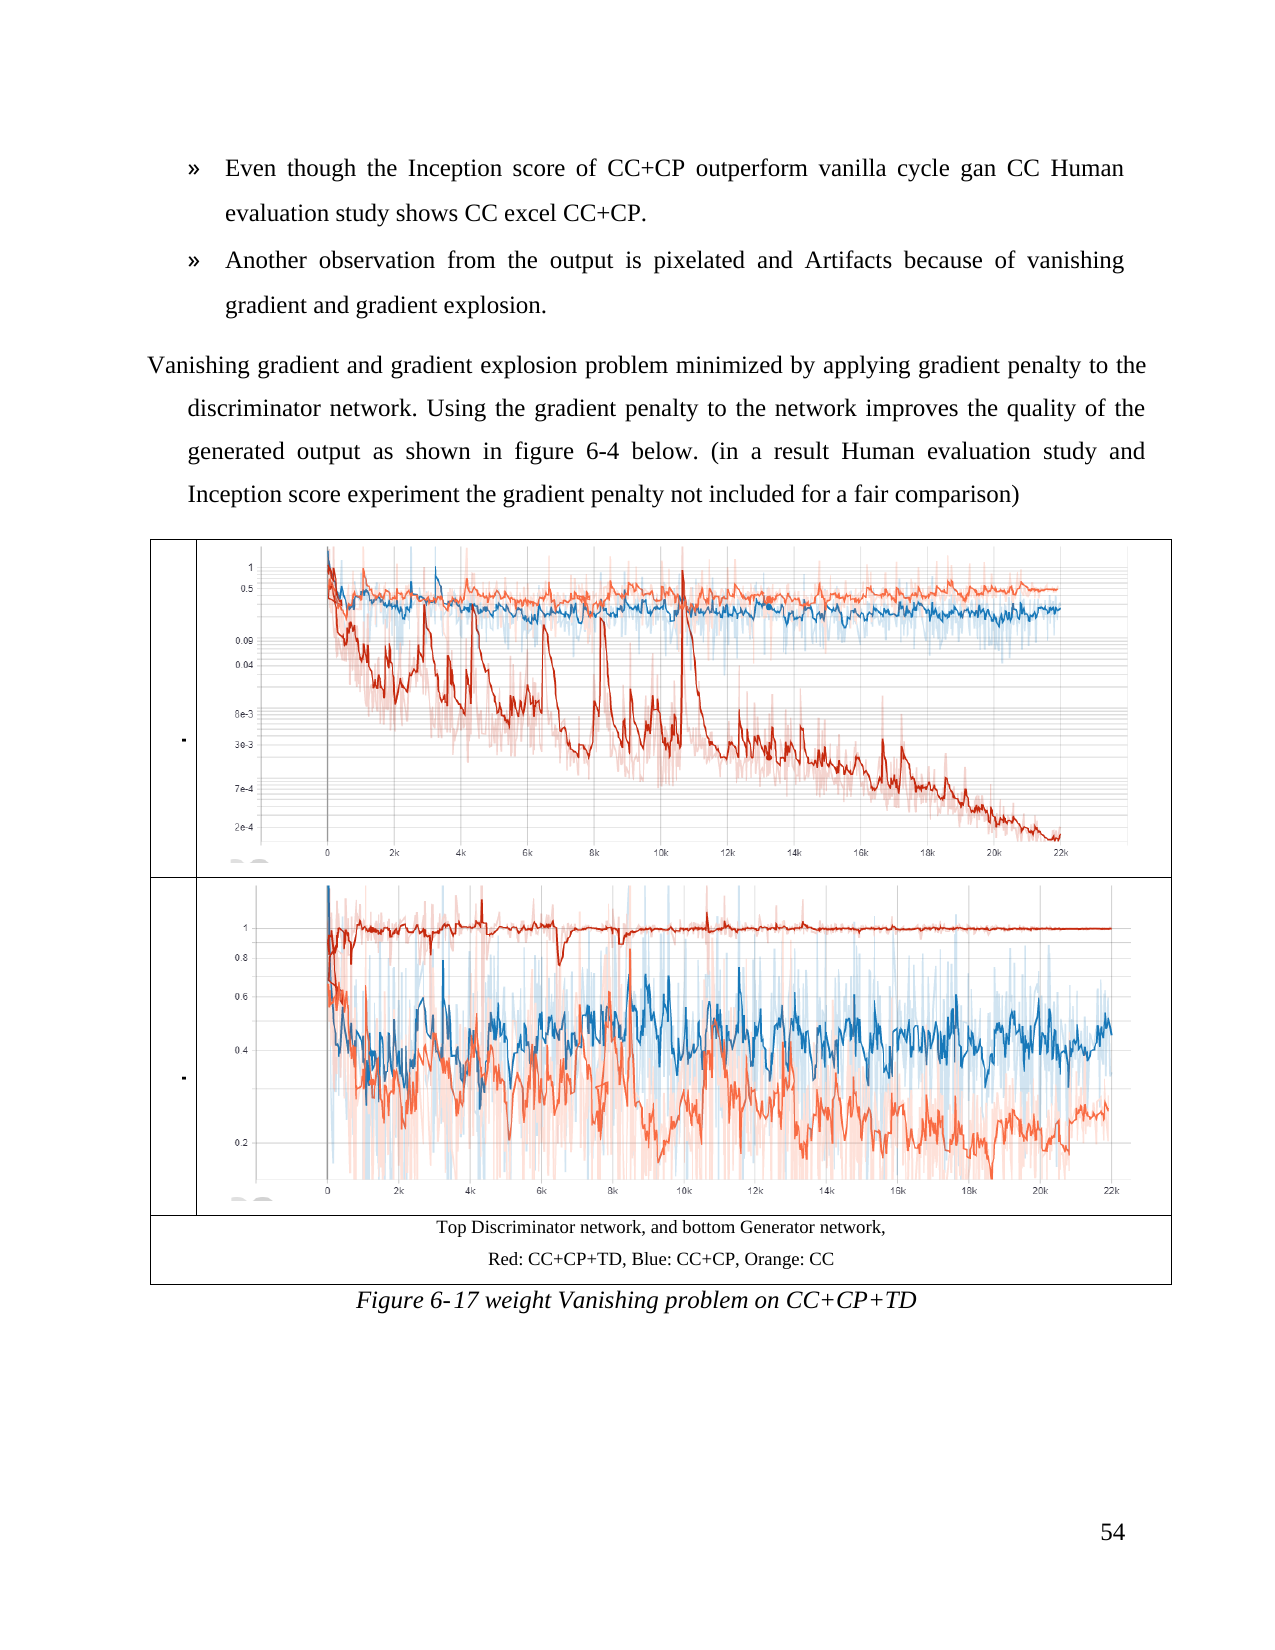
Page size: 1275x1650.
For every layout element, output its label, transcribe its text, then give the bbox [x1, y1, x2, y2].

list Another observation from the output is pixelated and Artifacts because of vanishing gradient and gradient explosion. [187, 242, 1125, 319]
table_cell Top Discriminator network, and bottom Generator network, Red: CC+CP+TD, Blue: CC+CP, Orange: CC [151, 1216, 1171, 1284]
table_cell [197, 878, 1171, 1214]
list Even though the Inception score of CC+CP outperform vanilla cycle gan CC Human evaluation study shows CC excel CC+CP. [187, 150, 1125, 227]
picture [231, 878, 1131, 1201]
text Vanishing gradient and gradient explosion problem minimized by applying gradient penalty to the discriminator network. Using the gradient penalty to the network improves the quality of the generated output as shown in figure 6-4 below. (in a result Human evaluation study and Inception score experiment the gradient penalty not included for a fair comparison) [147, 350, 1147, 508]
table_header loss [151, 540, 196, 877]
table_header [197, 540, 1171, 877]
picture [230, 540, 1131, 863]
table_cell loss [151, 878, 196, 1214]
